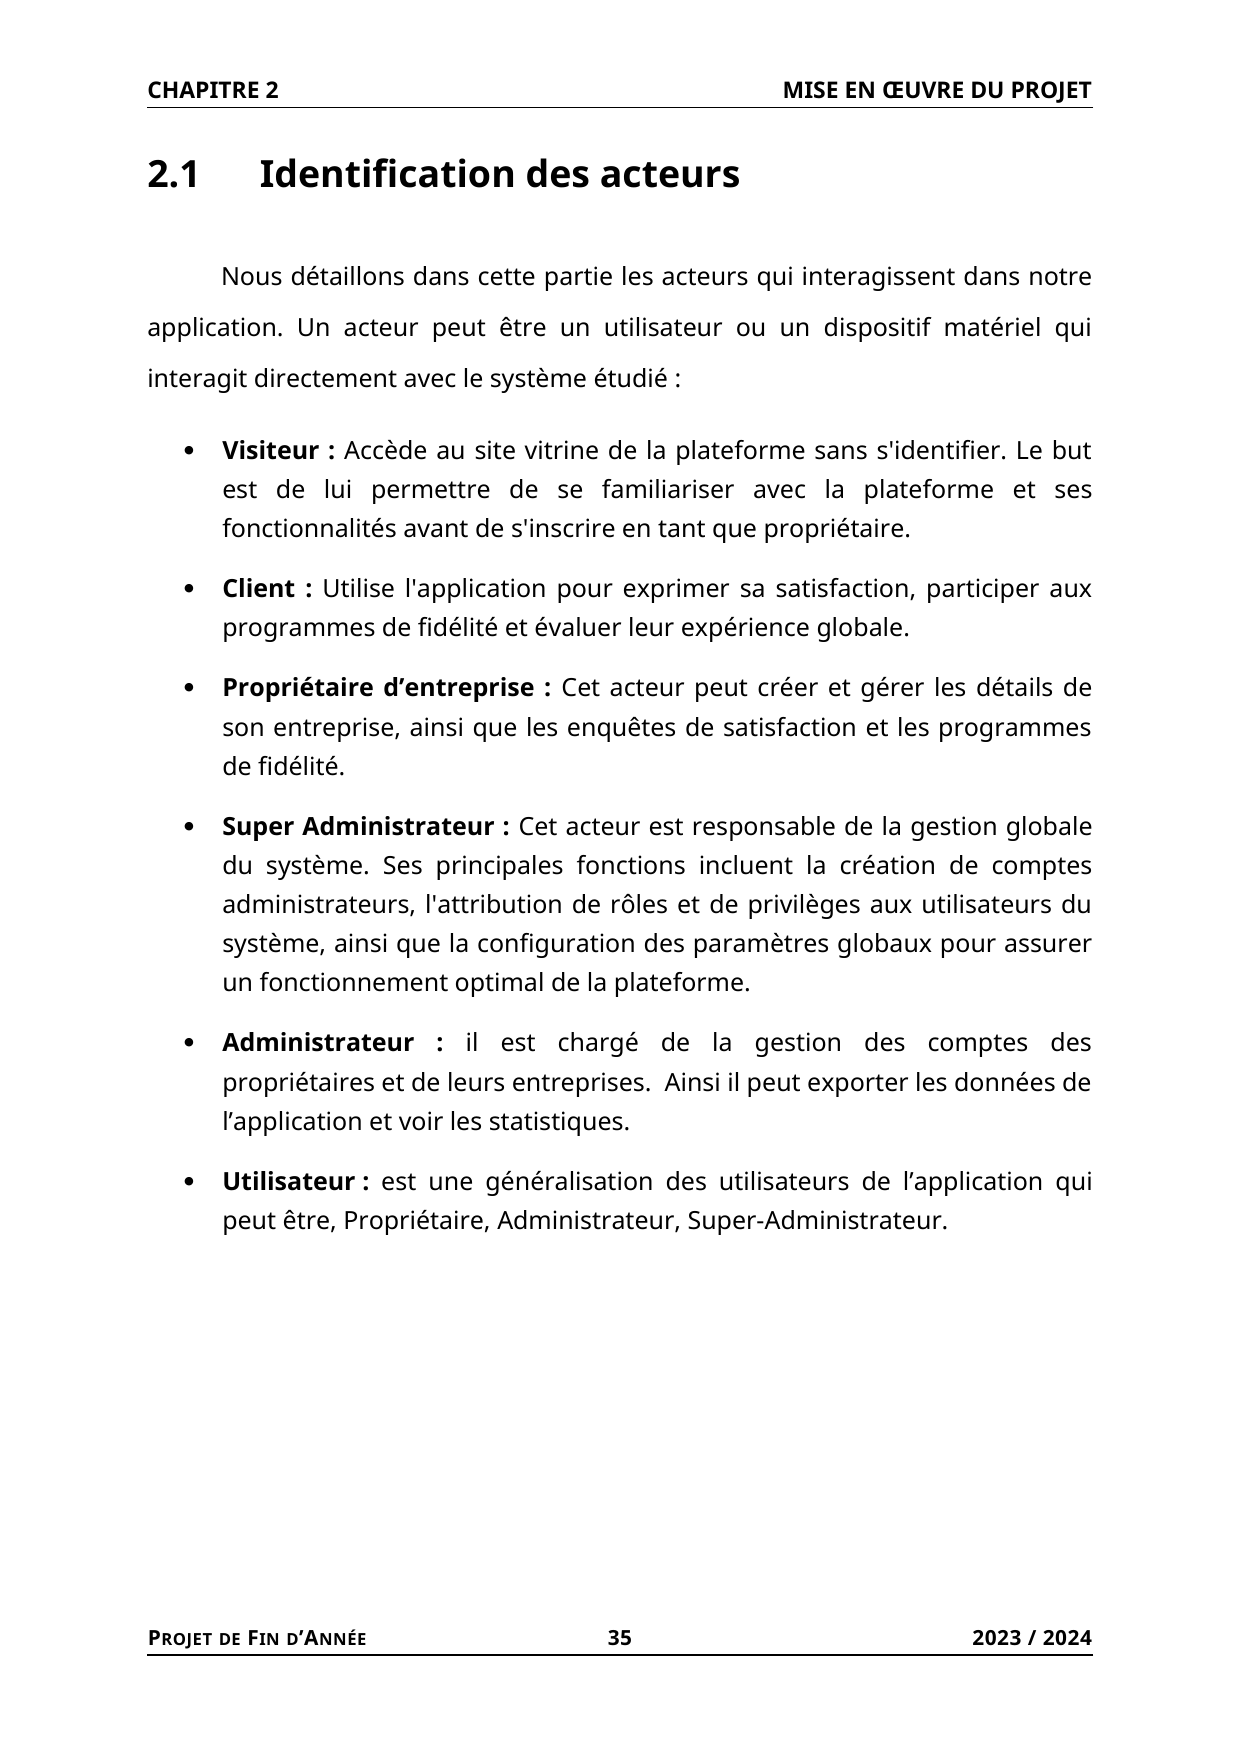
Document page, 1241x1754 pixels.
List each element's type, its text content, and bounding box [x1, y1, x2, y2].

list Visiteur : Accède au site vitrine de la plateforme sans s'identifier. Le but est de lui permettre de se familiariser avec la plateforme et ses fonctionnalités avant de s'inscrire en tant que propriétaire. [184, 433, 1093, 545]
text Nous détaillons dans cette partie les acteurs qui interagissent dans notre application. Un acteur peut être un utilisateur ou un dispositif matériel qui interagit directement avec le système étudié : [147, 259, 1093, 395]
list Utilisateur : est une généralisation des utilisateurs de l’application qui peut être, Propriétaire, Administrateur, Super-Administrateur. [184, 1163, 1093, 1237]
list Propriétaire d’entreprise : Cet acteur peut créer et gérer les détails de son entreprise, ainsi que les enquêtes de satisfaction et les programmes de fidélité. [184, 670, 1093, 782]
subtitle Identification des acteurs [147, 147, 1093, 198]
list Client : Utilise l'application pour exprimer sa satisfaction, participer aux programmes de fidélité et évaluer leur expérience globale. [184, 571, 1093, 644]
list Super Administrateur : Cet acteur est responsable de la gestion globale du système. Ses principales fonctions incluent la création de comptes administrateurs, l'attribution de rôles et de privilèges aux utilisateurs du système, ainsi que la configuration des paramètres globaux pour assurer un fonctionnement optimal de la plateforme. [184, 808, 1093, 999]
list Administrateur : il est chargé de la gestion des comptes des propriétaires et de leurs entreprises. Ainsi il peut exporter les données de l’application et voir les statistiques. [184, 1025, 1093, 1137]
